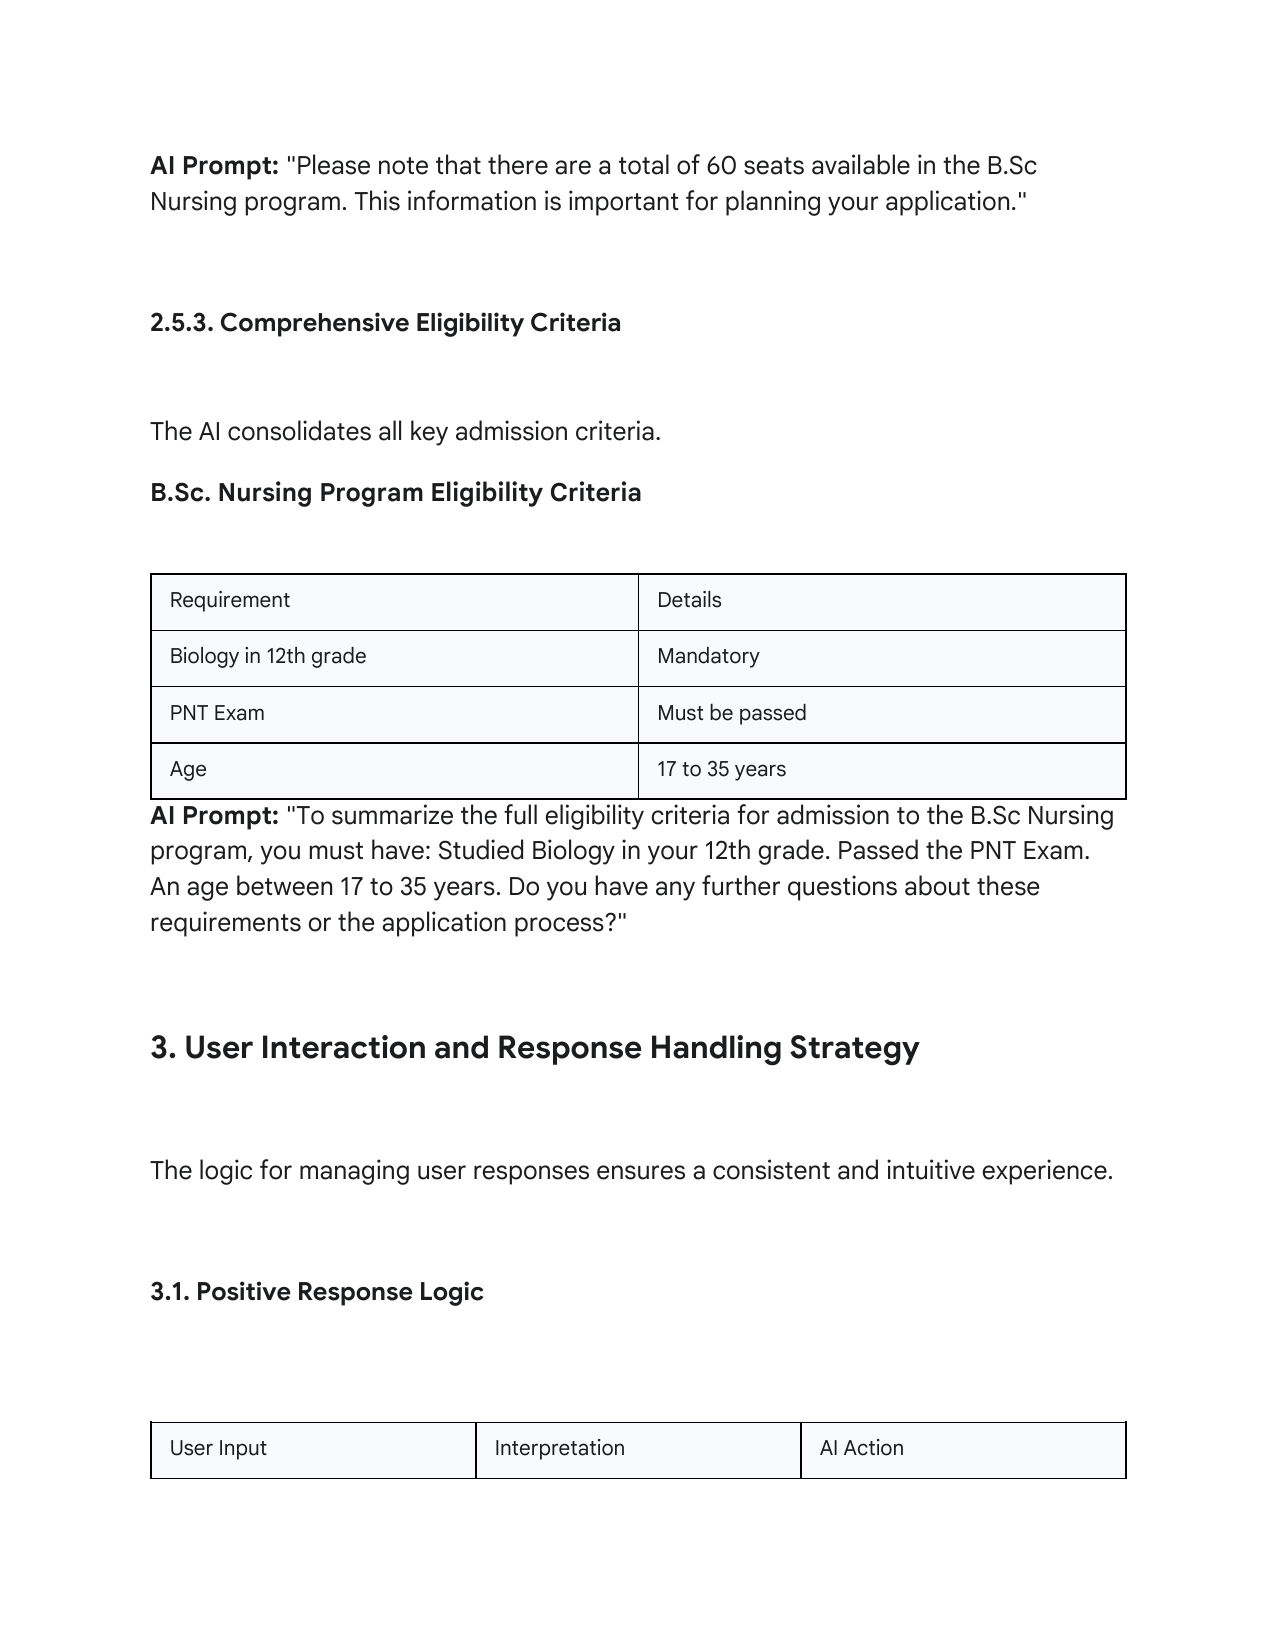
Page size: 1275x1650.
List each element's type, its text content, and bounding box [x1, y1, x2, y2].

text AI Prompt: "To summarize the full eligibility criteria for admission to the B.Sc Nursing program, you must have: Studied Biology in your 12th grade. Passed the PNT Exam. An age between 17 to 35 years. Do you have any further questions about these requirements or the application process?" [150, 800, 1125, 938]
table_cell Age [152, 744, 638, 798]
table_cell Mandatory [639, 631, 1125, 686]
table_cell Biology in 12th grade [152, 631, 638, 686]
table_header AI Action [802, 1423, 1125, 1478]
table_header User Input [152, 1423, 475, 1478]
table_cell PNT Exam [152, 687, 638, 742]
text AI Prompt: "Please note that there are a total of 60 seats available in the B.Sc Nursing program. This information is important for planning your application." [150, 150, 1125, 217]
table_header Requirement [152, 575, 638, 629]
subtitle 3.1. Positive Response Logic [150, 1277, 1125, 1308]
table_cell 17 to 35 years [639, 744, 1125, 798]
table_cell Must be passed [639, 687, 1125, 742]
text B.Sc. Nursing Program Eligibility Criteria [150, 477, 1125, 508]
text The logic for managing user responses ensures a consistent and intuitive experience. [150, 1155, 1125, 1187]
table_header Details [639, 575, 1125, 629]
subtitle 2.5.3. Comprehensive Eligibility Criteria [150, 307, 1125, 338]
table_header Interpretation [477, 1423, 800, 1478]
text The AI consolidates all key admission criteria. [150, 416, 1125, 447]
subtitle 3. User Interaction and Response Handling Strategy [150, 1028, 1125, 1068]
